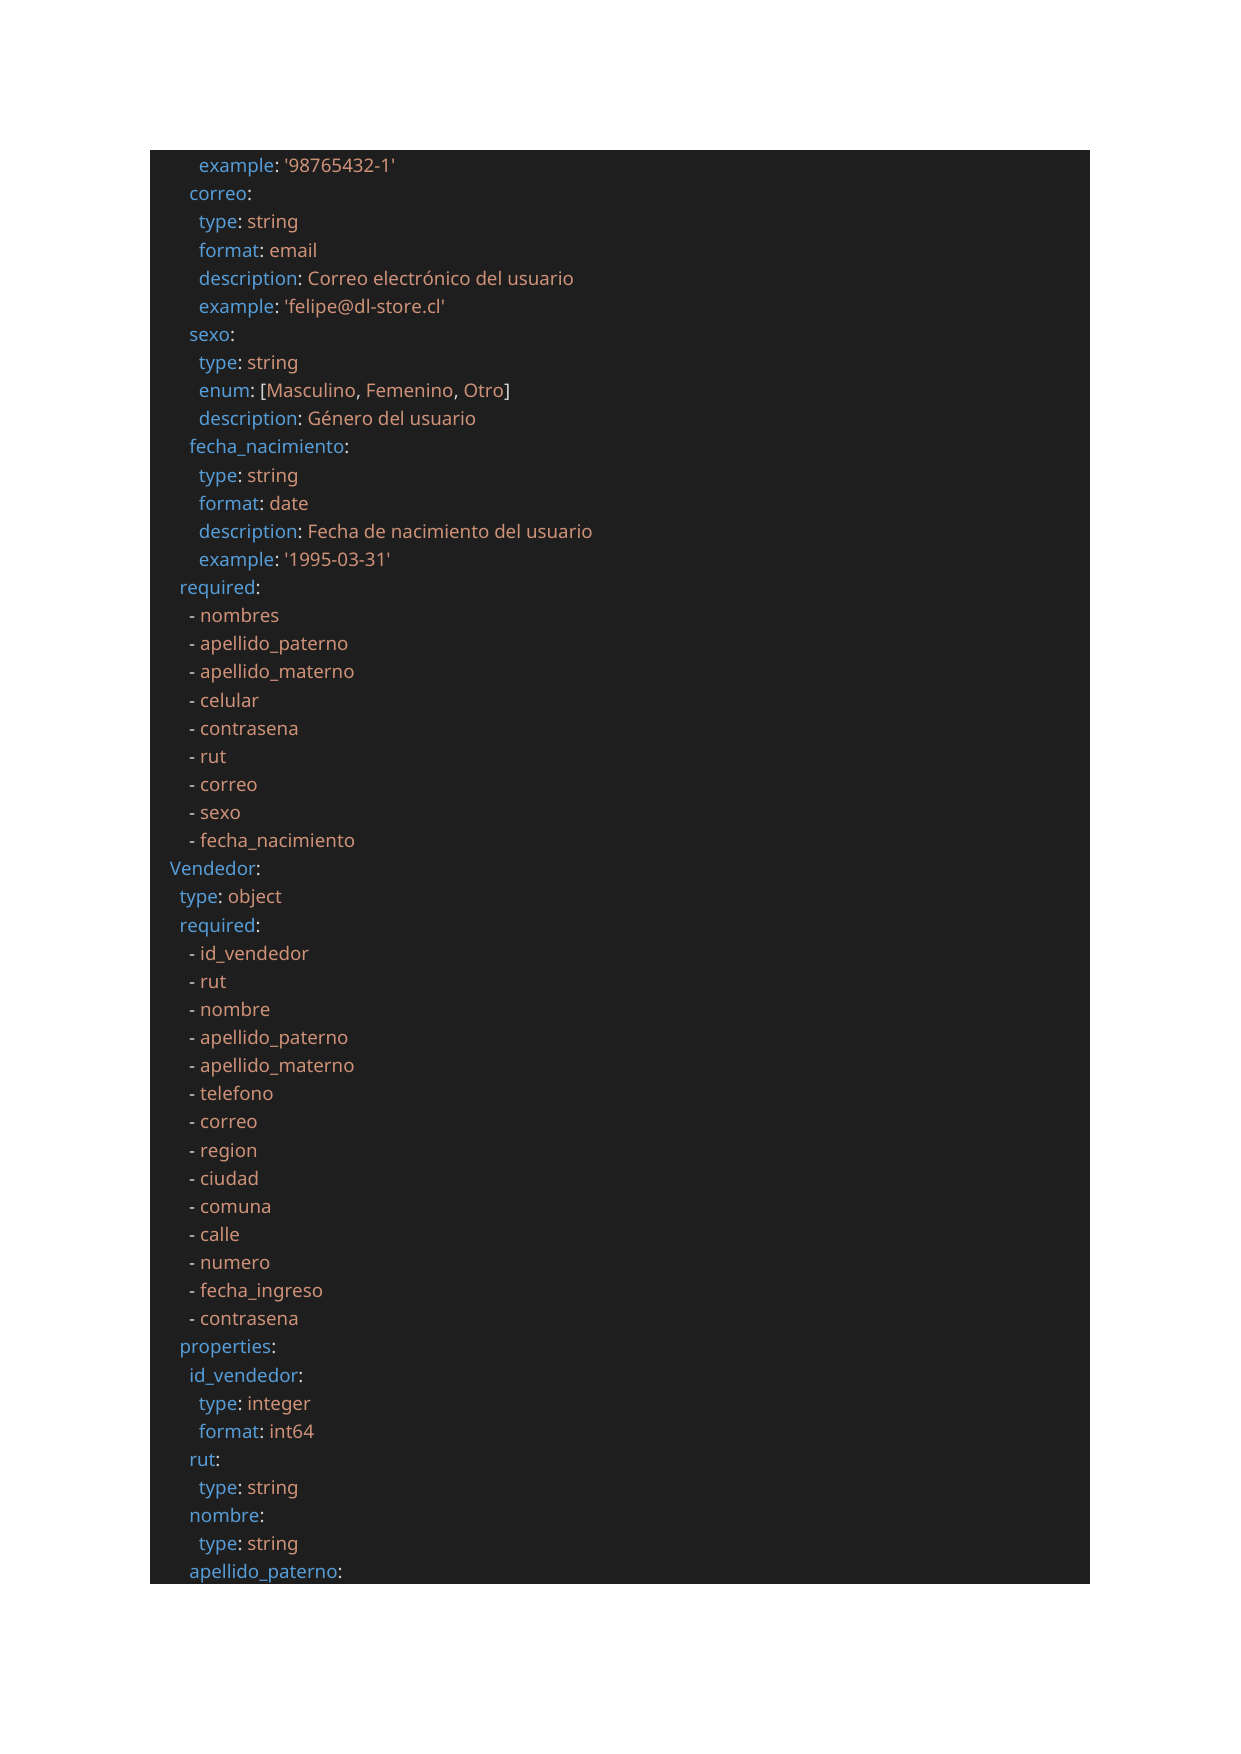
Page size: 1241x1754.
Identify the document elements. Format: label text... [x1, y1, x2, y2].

text - sexo [150, 797, 1090, 825]
text type: string [150, 459, 1090, 487]
text type: string [150, 1472, 1090, 1500]
text properties: [150, 1331, 1090, 1359]
text - nombre [150, 994, 1090, 1022]
text type: string [150, 347, 1090, 375]
text required: [150, 572, 1090, 600]
text type: integer [150, 1387, 1090, 1416]
text description: Correo electrónico del usuario [150, 262, 1090, 291]
text - rut [150, 741, 1090, 769]
text - region [150, 1134, 1090, 1162]
text format: email [150, 234, 1090, 262]
text description: Fecha de nacimiento del usuario [150, 516, 1090, 544]
text - apellido_paterno [150, 1022, 1090, 1050]
text - contrasena [150, 1303, 1090, 1331]
text - apellido_paterno [150, 628, 1090, 656]
text - fecha_nacimiento [150, 825, 1090, 853]
text example: 'felipe@dl-store.cl' [150, 291, 1090, 319]
text - apellido_materno [150, 1050, 1090, 1078]
text nombre: [150, 1500, 1090, 1528]
text type: string [150, 206, 1090, 234]
text - telefono [150, 1078, 1090, 1106]
text format: date [150, 487, 1090, 516]
text - correo [150, 769, 1090, 797]
text - contrasena [150, 712, 1090, 741]
text Vendedor: [150, 853, 1090, 881]
text - nombres [150, 600, 1090, 628]
text - calle [150, 1219, 1090, 1247]
text - rut [150, 966, 1090, 994]
text rut: [150, 1444, 1090, 1472]
text required: [150, 909, 1090, 937]
text sexo: [150, 319, 1090, 347]
text - comuna [150, 1191, 1090, 1219]
text - apellido_materno [150, 656, 1090, 684]
text enum: [Masculino, Femenino, Otro] [150, 375, 1090, 403]
text type: string [150, 1528, 1090, 1556]
text fecha_nacimiento: [150, 431, 1090, 459]
text example: '98765432-1' [150, 150, 1090, 178]
text type: object [150, 881, 1090, 909]
text - fecha_ingreso [150, 1275, 1090, 1303]
text description: Género del usuario [150, 403, 1090, 431]
text correo: [150, 178, 1090, 206]
text id_vendedor: [150, 1359, 1090, 1387]
text example: '1995-03-31' [150, 544, 1090, 572]
text apellido_paterno: [150, 1556, 1090, 1584]
text format: int64 [150, 1416, 1090, 1444]
text - numero [150, 1247, 1090, 1275]
text - id_vendedor [150, 937, 1090, 966]
text - celular [150, 684, 1090, 712]
text - correo [150, 1106, 1090, 1134]
text - ciudad [150, 1162, 1090, 1191]
